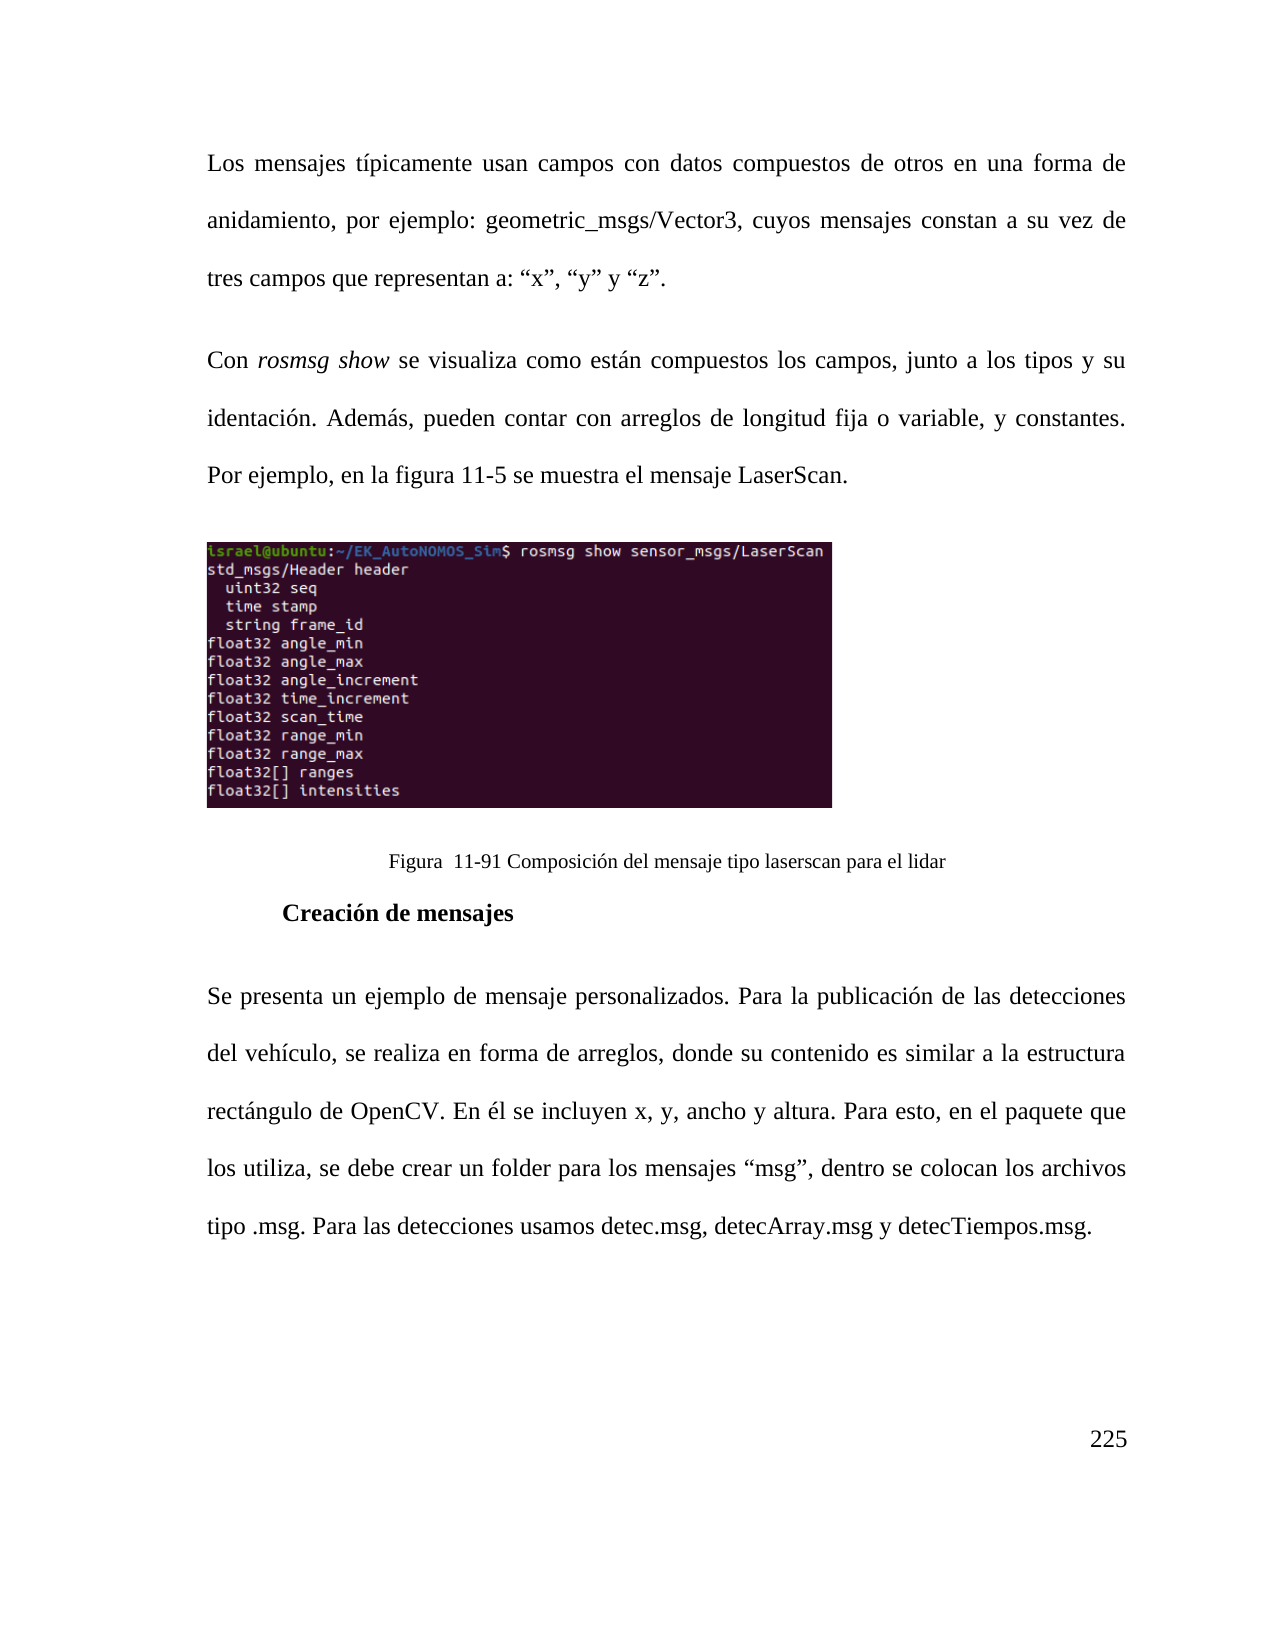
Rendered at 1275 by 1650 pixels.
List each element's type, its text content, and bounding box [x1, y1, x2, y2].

text Creación de mensajes [207, 898, 1127, 927]
text Con rosmsg show se visualiza como están compuestos los campos, junto a los tipos y su identación. Además, pueden contar con arreglos de longitud fija o variable, y constantes. Por ejemplo, en la figura 11-5 se muestra el mensaje LaserScan. [207, 345, 1127, 489]
text Se presenta un ejemplo de mensaje personalizados. Para la publicación de las detecciones del vehículo, se realiza en forma de arreglos, donde su contenido es similar a la estructura rectángulo de OpenCV. En él se incluyen x, y, ancho y altura. Para esto, en el paquete que los utiliza, se debe crear un folder para los mensajes “msg”, dentro se colocan los archivos tipo .msg. Para las detecciones usamos detec.msg, detecArray.msg y detecTiempos.msg. [207, 981, 1127, 1240]
text Los mensajes típicamente usan campos con datos compuestos de otros en una forma de anidamiento, por ejemplo: geometric_msgs/Vector3, cuyos mensajes constan a su vez de tres campos que representan a: “x”, “y” y “z”. [207, 148, 1127, 291]
picture [206, 542, 833, 808]
